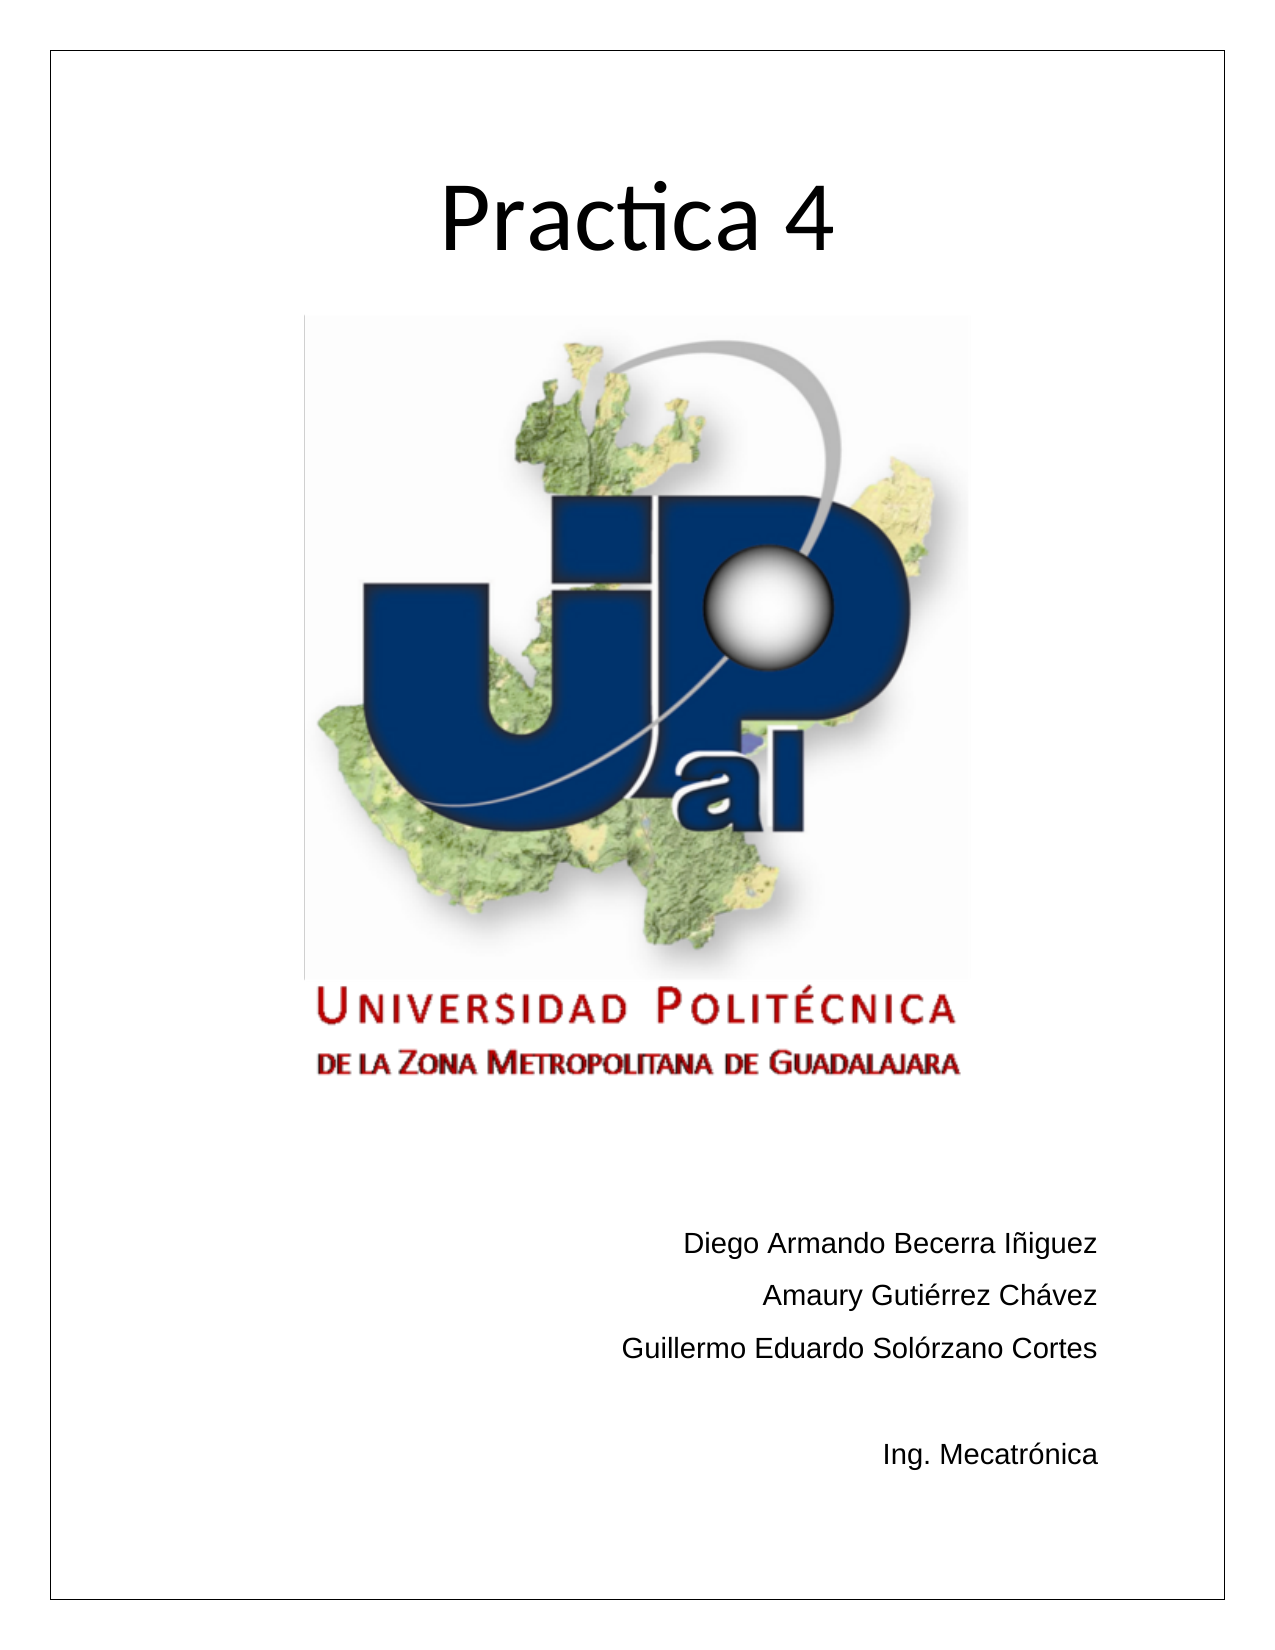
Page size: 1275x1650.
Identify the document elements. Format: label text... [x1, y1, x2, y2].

text Diego Armando Becerra Iñiguez [177, 1226, 1098, 1259]
text Guillermo Eduardo Solórzano Cortes [177, 1331, 1098, 1365]
text Ing. Mecatrónica [177, 1437, 1098, 1470]
picture [278, 314, 997, 1096]
text Amaury Gutiérrez Chávez [177, 1278, 1098, 1312]
